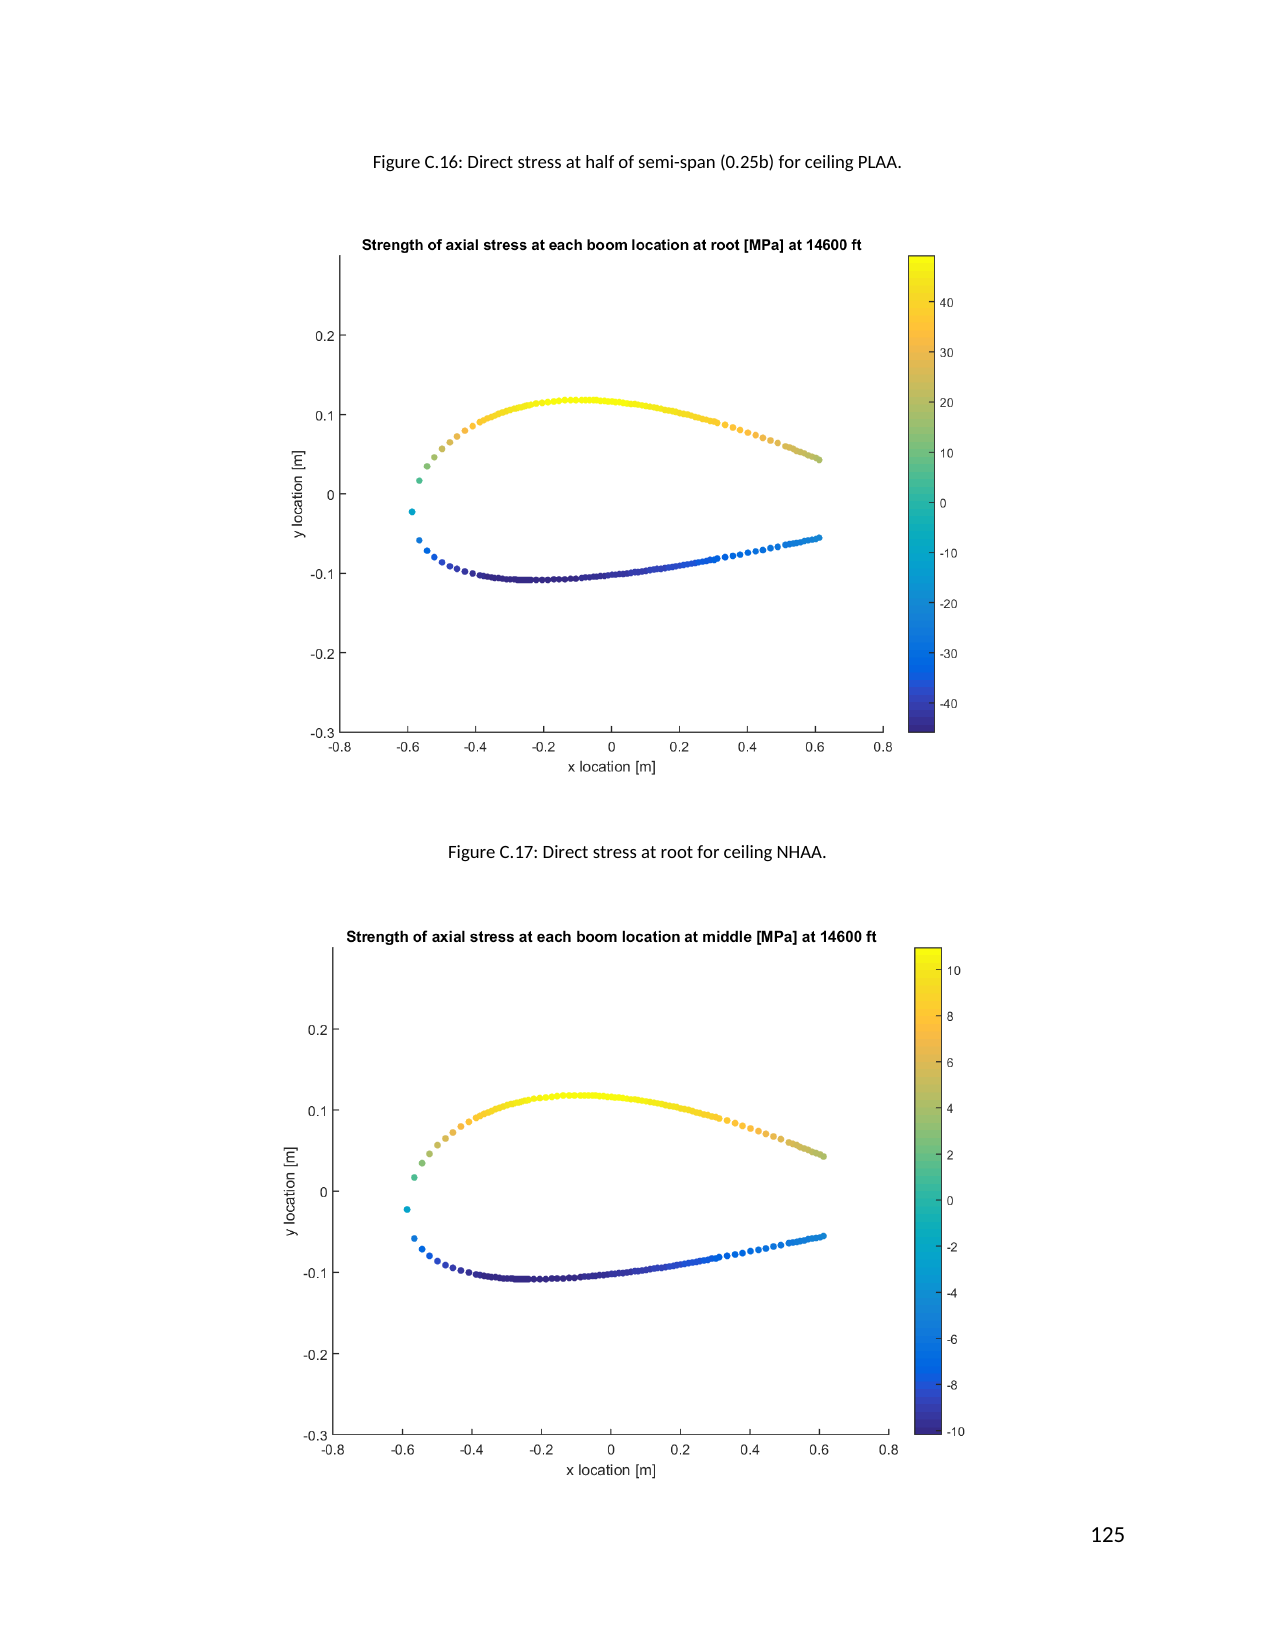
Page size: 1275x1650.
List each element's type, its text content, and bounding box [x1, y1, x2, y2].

text Figure C.17: Direct stress at root for ceiling NHAA. [150, 841, 1125, 864]
picture [248, 212, 1027, 796]
picture [240, 903, 1036, 1500]
text Figure C.16: Direct stress at half of semi-span (0.25b) for ceiling PLAA. [150, 150, 1125, 173]
